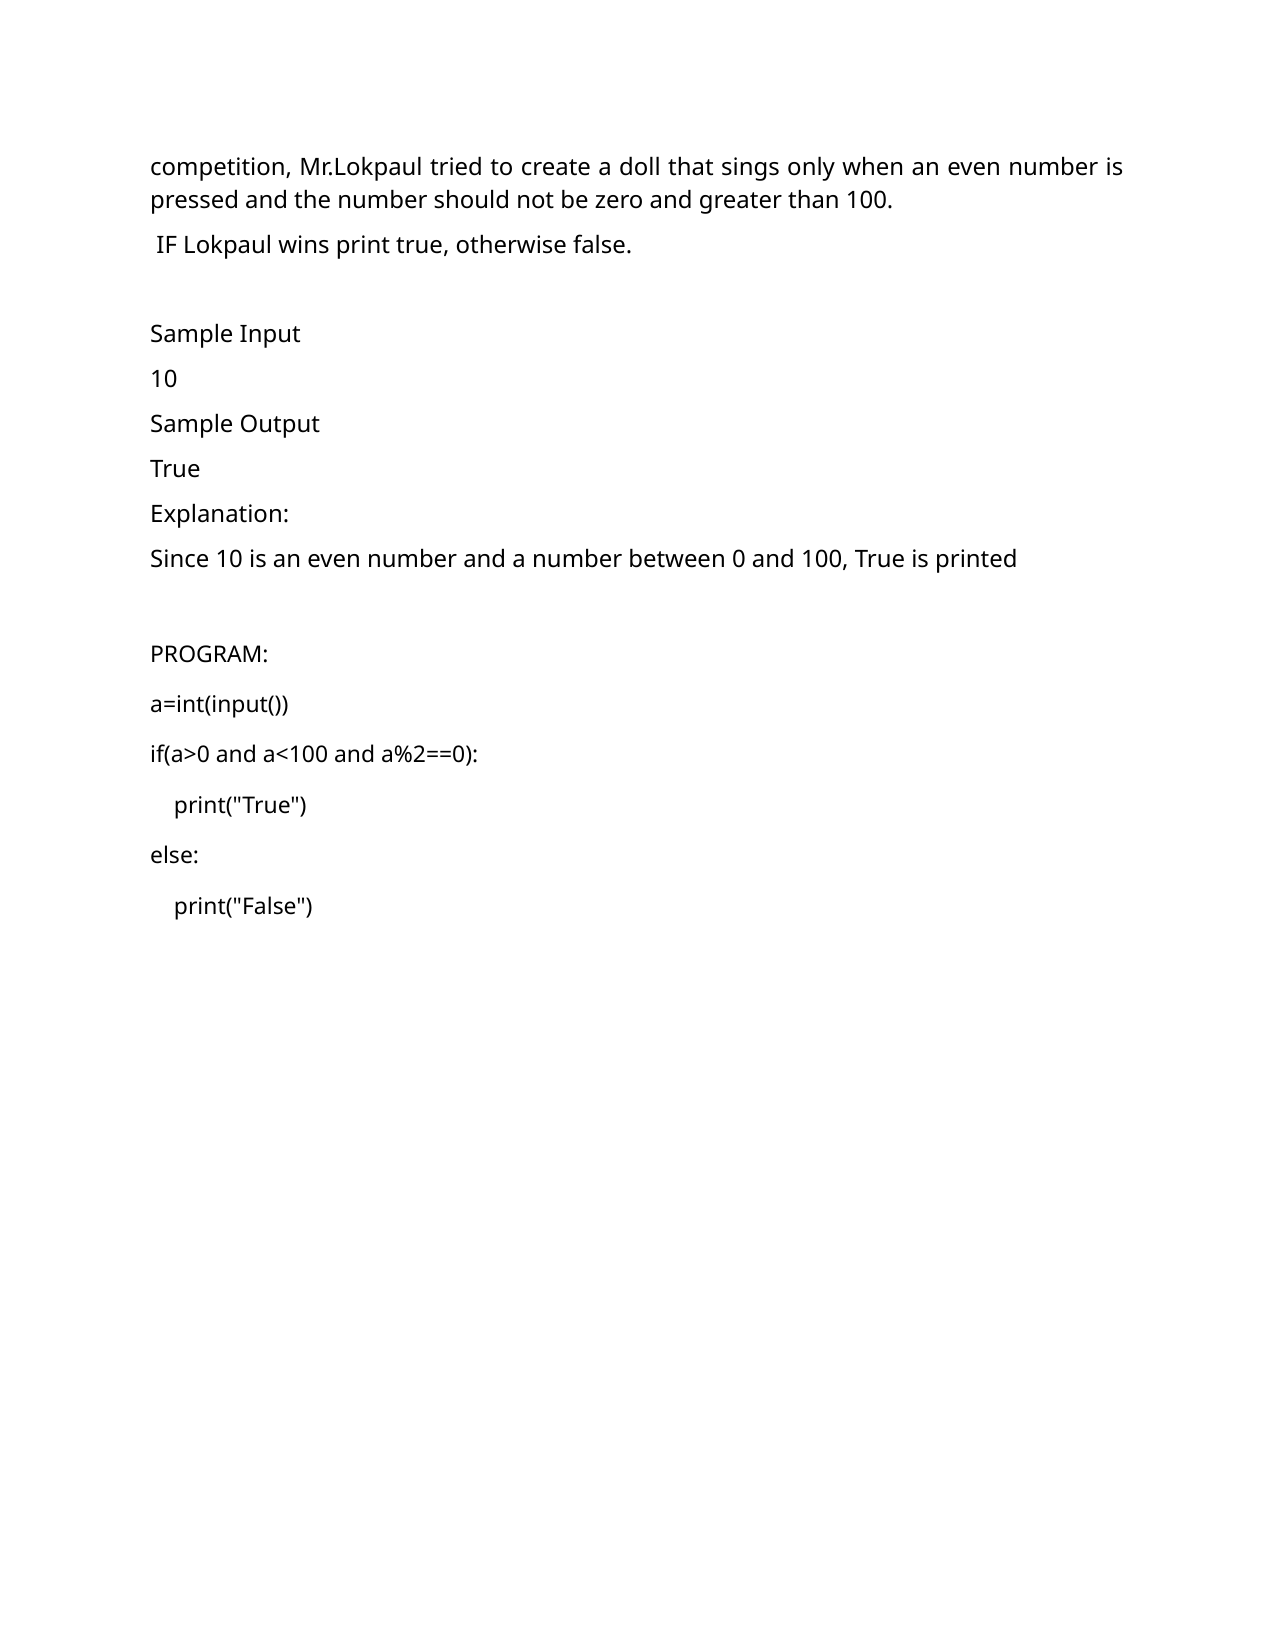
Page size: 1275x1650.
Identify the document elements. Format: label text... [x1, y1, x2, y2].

text True [150, 452, 1125, 484]
text print("True") [150, 789, 1125, 820]
text PROGRAM: [150, 638, 1125, 669]
text else: [150, 839, 1125, 871]
text Explanation: [150, 497, 1125, 529]
text 10 [150, 362, 1125, 394]
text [150, 150, 1125, 215]
text Since 10 is an even number and a number between 0 and 100, True is printed [150, 542, 1125, 575]
text Sample Input [150, 317, 1125, 349]
text print("False") [150, 890, 1125, 921]
text a=int(input()) [150, 688, 1125, 719]
text if(a>0 and a<100 and a%2==0): [150, 738, 1125, 770]
text Sample Output [150, 407, 1125, 439]
text IF Lokpaul wins print true, otherwise false. [150, 228, 1125, 260]
